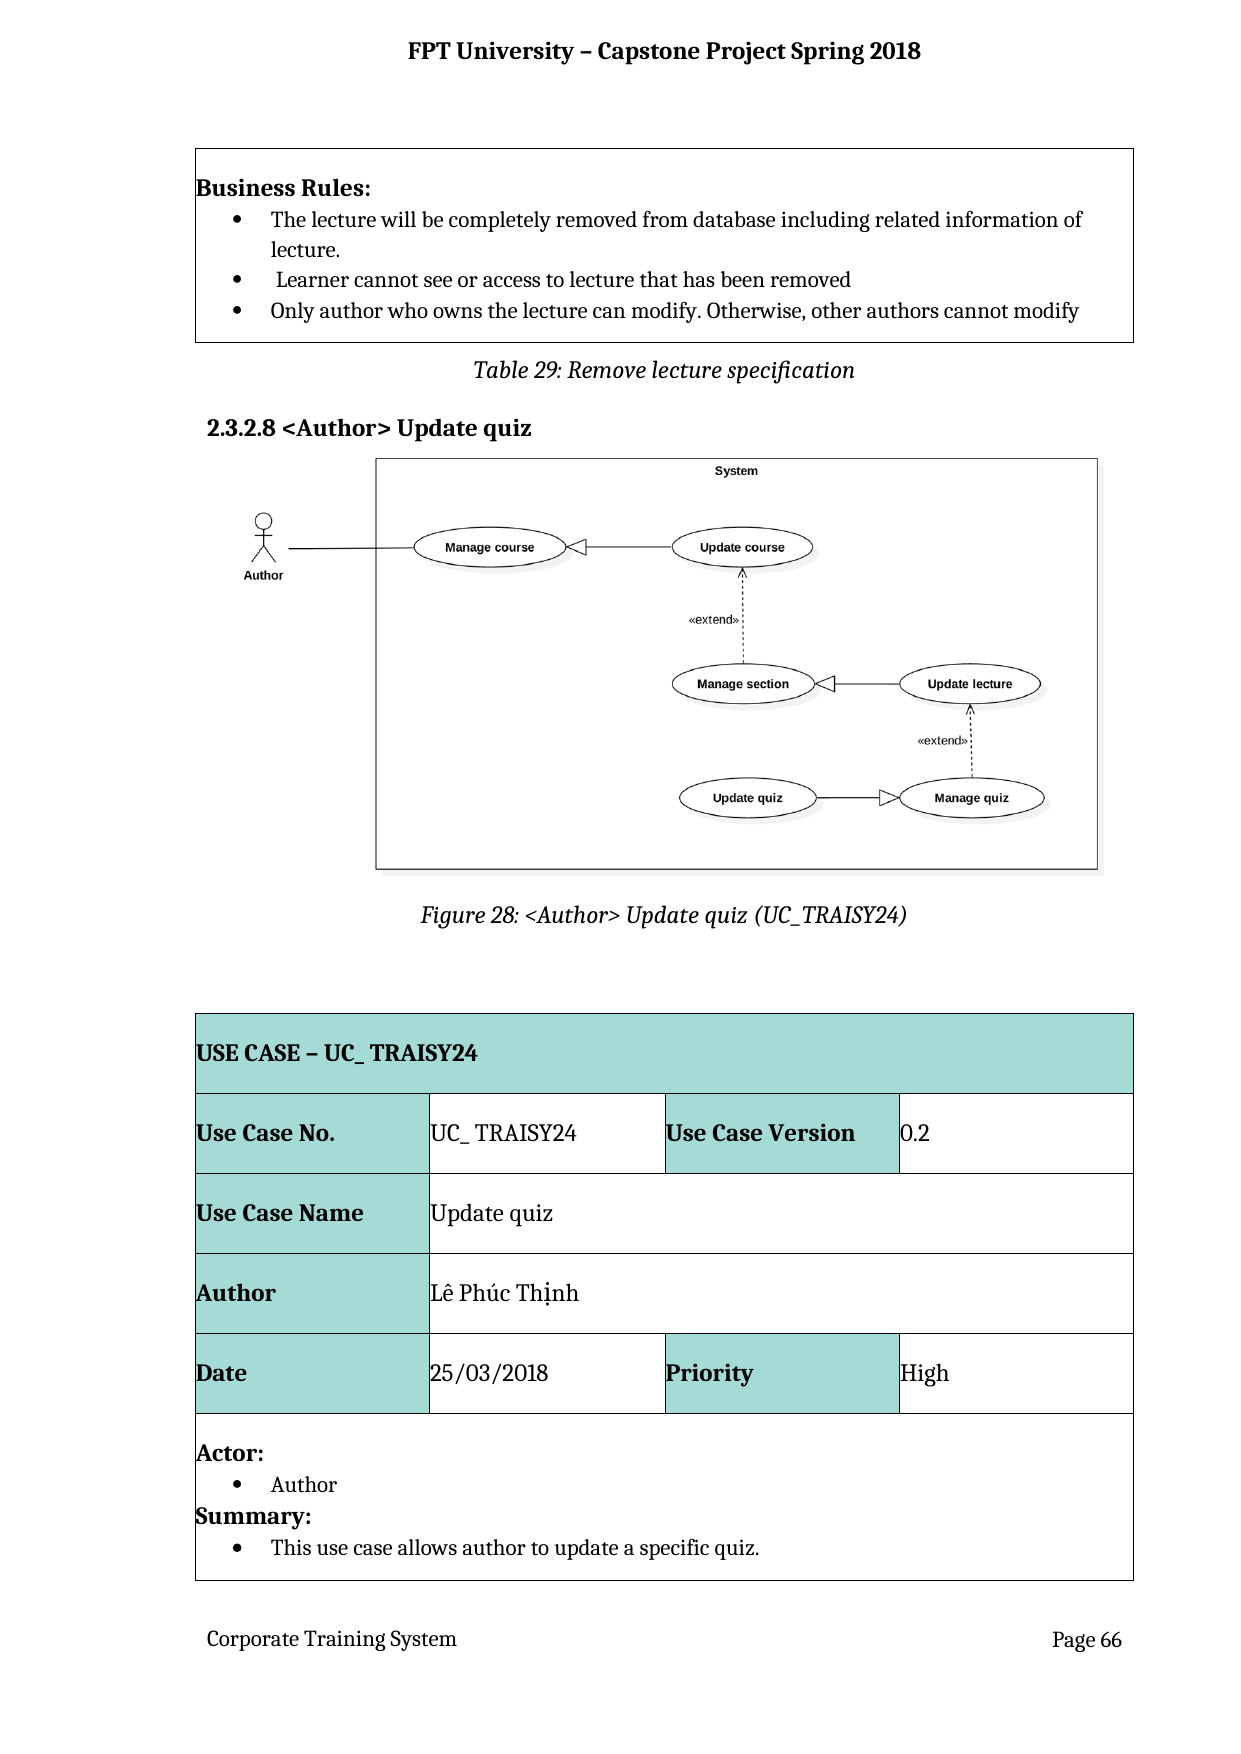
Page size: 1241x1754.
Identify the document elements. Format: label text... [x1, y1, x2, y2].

table_cell Use Case Name [196, 1174, 429, 1253]
table_cell Date [196, 1334, 429, 1413]
picture [221, 446, 1108, 881]
table_cell Author [196, 1254, 429, 1333]
table_cell High [900, 1334, 1133, 1413]
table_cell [196, 149, 1133, 342]
table_cell Update quiz [430, 1174, 1133, 1253]
table_cell 25/03/2018 [430, 1334, 665, 1413]
table_cell Use Case No. [196, 1094, 429, 1173]
text Figure 28: <Author> Update quiz (UC_TRAISY24) [207, 901, 1122, 930]
table_cell UC_ TRAISY24 [430, 1094, 665, 1173]
text 2.3.2.8 <Author> Update quiz [207, 414, 1122, 443]
list Table : Remove lecture specification [207, 356, 1122, 384]
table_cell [196, 1414, 1133, 1580]
table_header USE CASE – UC_ TRAISY24 [196, 1014, 1133, 1093]
table_cell Priority [666, 1334, 899, 1413]
table_cell Use Case Version [666, 1094, 899, 1173]
table_cell 0.2 [900, 1094, 1133, 1173]
table_cell Lê Phúc Thịnh [430, 1254, 1133, 1333]
